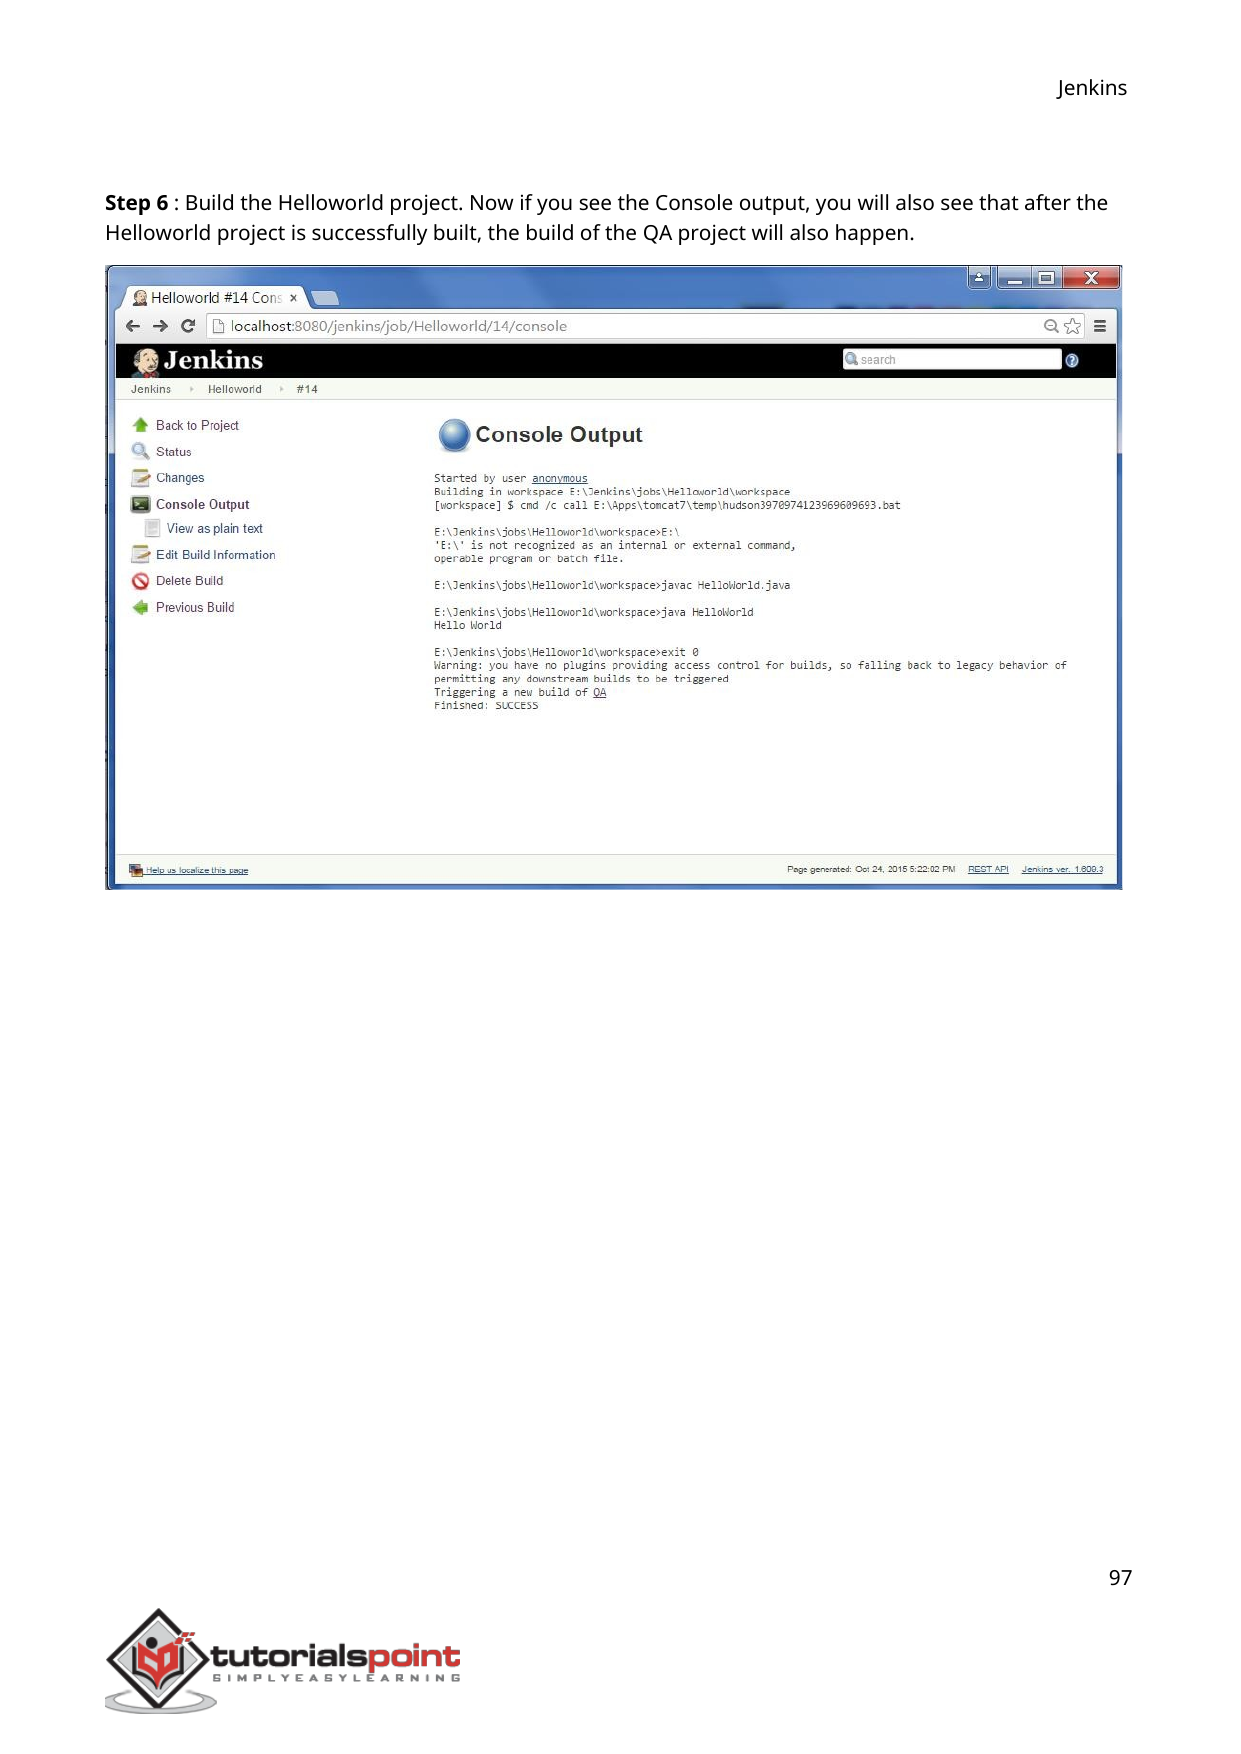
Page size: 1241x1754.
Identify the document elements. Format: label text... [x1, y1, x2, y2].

picture [105, 265, 1123, 890]
picture [105, 1608, 460, 1714]
text Step 6 : Build the Helloworld project. Now if you see the Console output, you will also see that after the Helloworld project is successfully built, the build of the QA project will also happen. [105, 188, 1130, 247]
